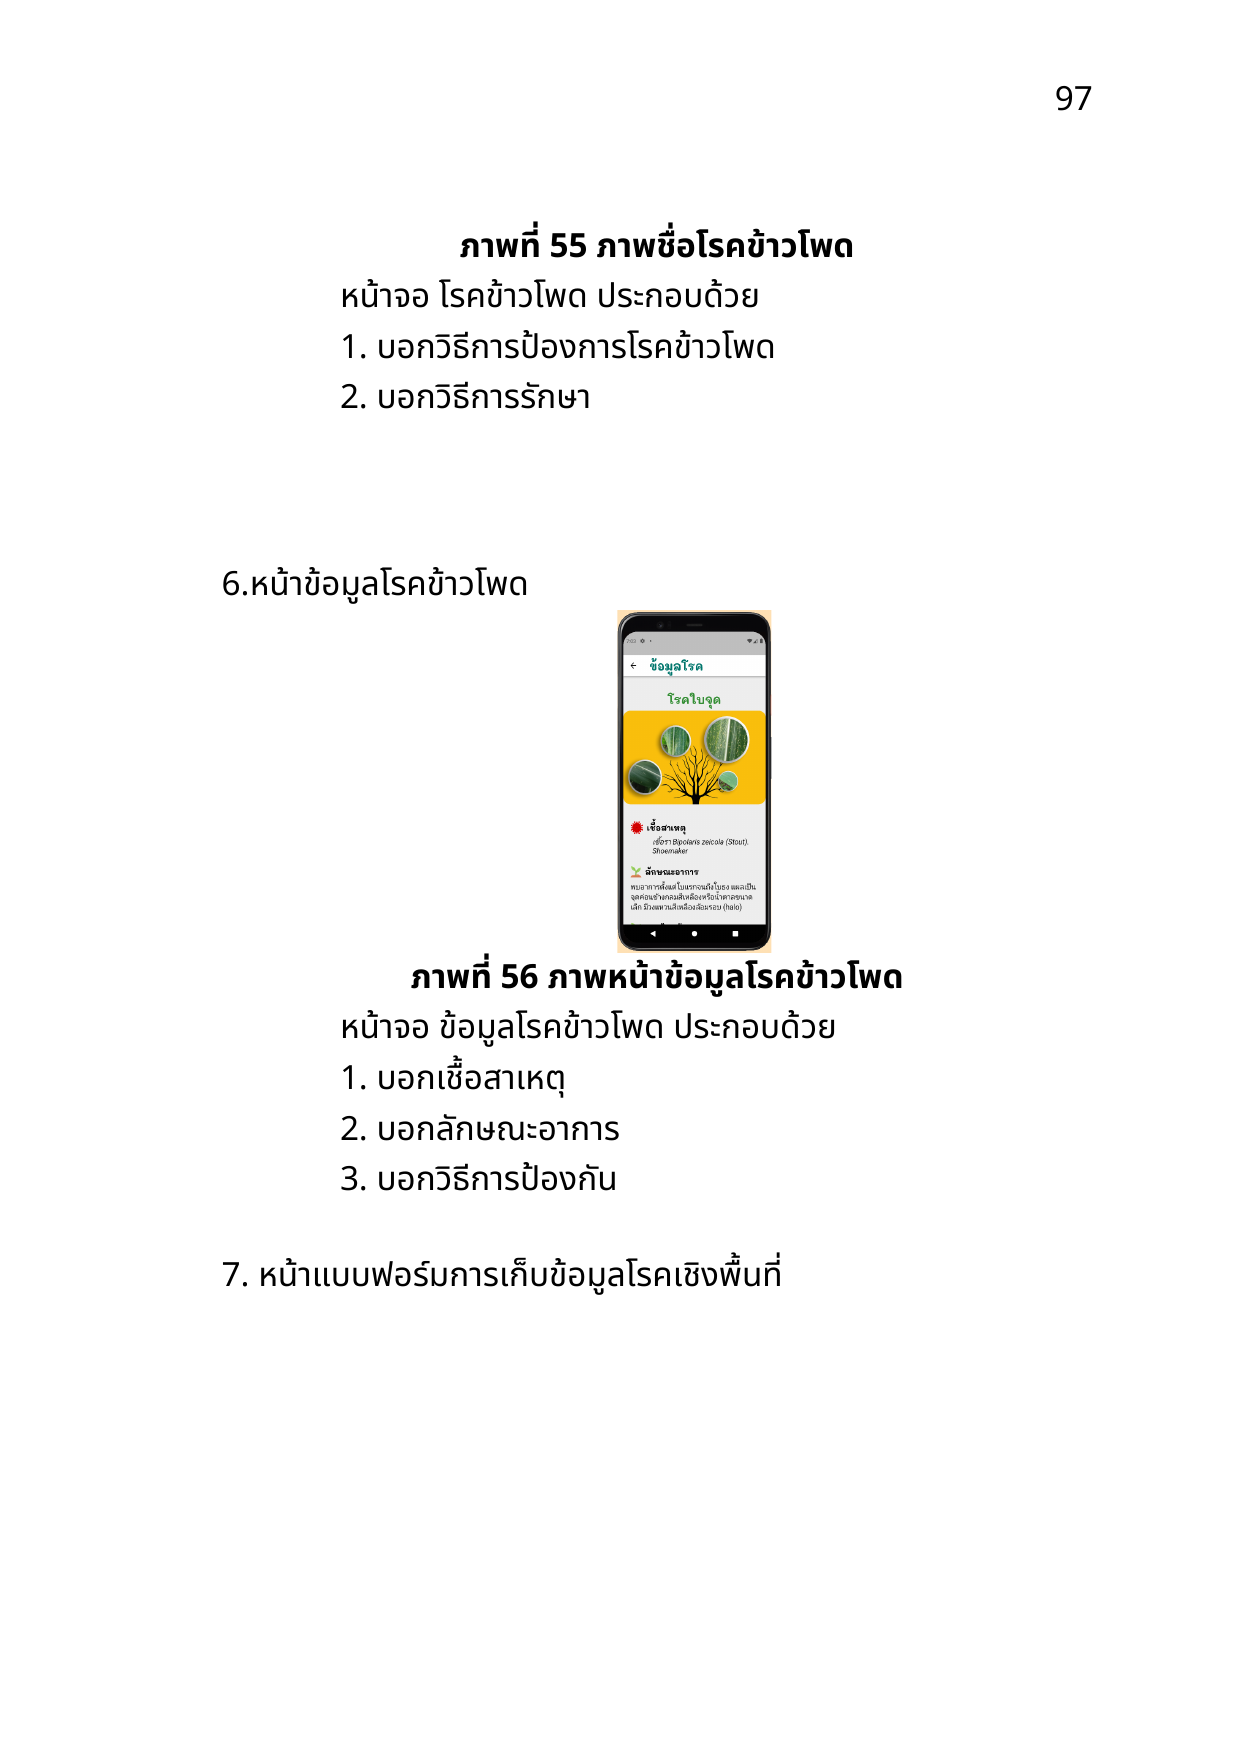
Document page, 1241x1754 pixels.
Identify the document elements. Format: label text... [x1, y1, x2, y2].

text หน้าจอ ข้อมูลโรคข้าวโพด ประกอบด้วย [221, 1003, 1092, 1054]
text 2. บอกลักษณะอาการ [221, 1104, 1092, 1155]
text หน้าจอ โรคข้าวโพด ประกอบด้วย [221, 272, 1092, 322]
text 3. บอกวิธีการป้องกัน [221, 1155, 1092, 1206]
text 1. บอกเชื้อสาเหตุ [221, 1054, 1092, 1104]
picture [617, 610, 772, 953]
text 1. บอกวิธีการป้องการโรคข้าวโพด [221, 322, 1092, 373]
text 7. หน้าแบบฟอร์มการเก็บข้อมูลโรคเชิงพื้นที่ [221, 1251, 1092, 1302]
text 2. บอกวิธีการรักษา [221, 373, 1092, 424]
text ภาพที่ 56 ภาพหน้าข้อมูลโรคข้าวโพด [221, 953, 1092, 1003]
text 6.หน้าข้อมูลโรคข้าวโพด [221, 560, 1092, 611]
text ภาพที่ 55 ภาพชื่อโรคข้าวโพด [221, 221, 1092, 272]
